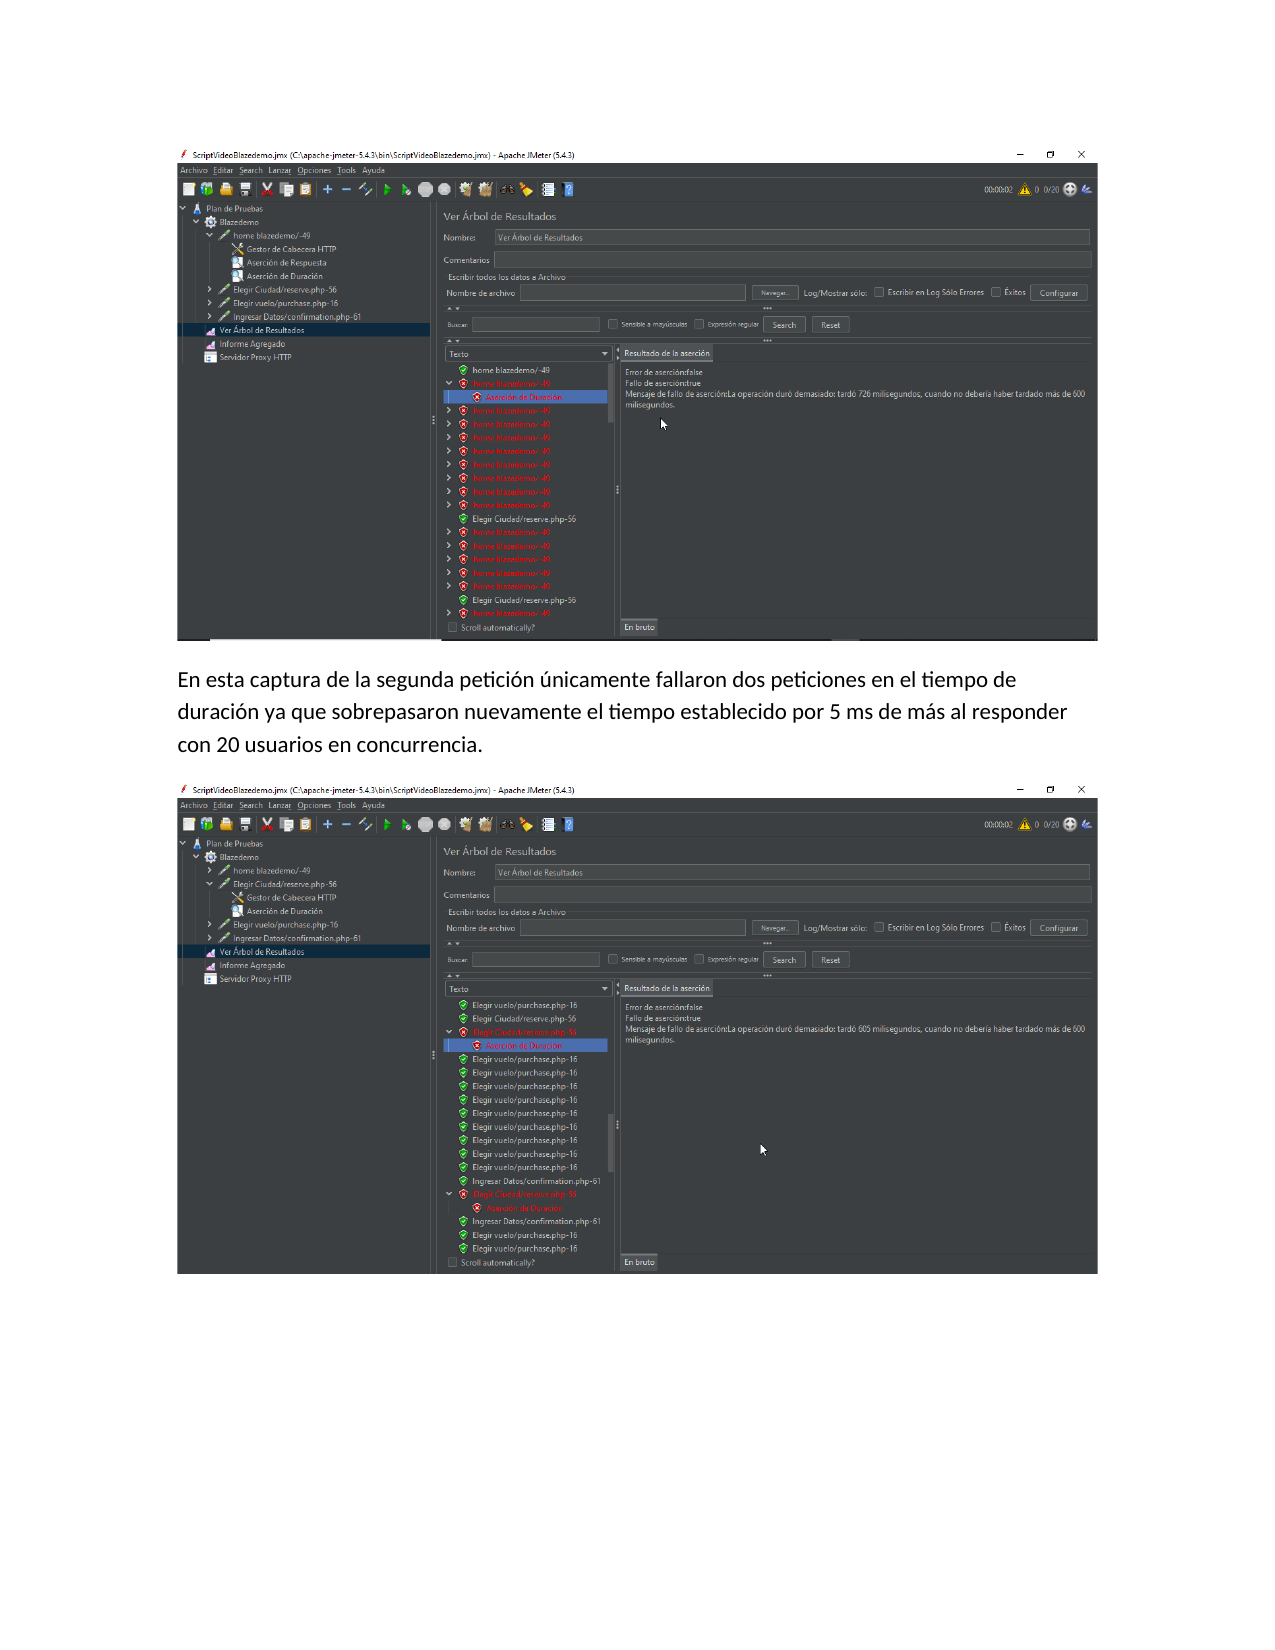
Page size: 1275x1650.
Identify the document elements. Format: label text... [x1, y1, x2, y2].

picture [177, 782, 1098, 1274]
text En esta captura de la segunda petición únicamente fallaron dos peticiones en el tiempo de duración ya que sobrepasaron nuevamente el tiempo establecido por 5 ms de más al responder con 20 usuarios en concurrencia. [177, 665, 1098, 758]
picture [177, 147, 1098, 641]
